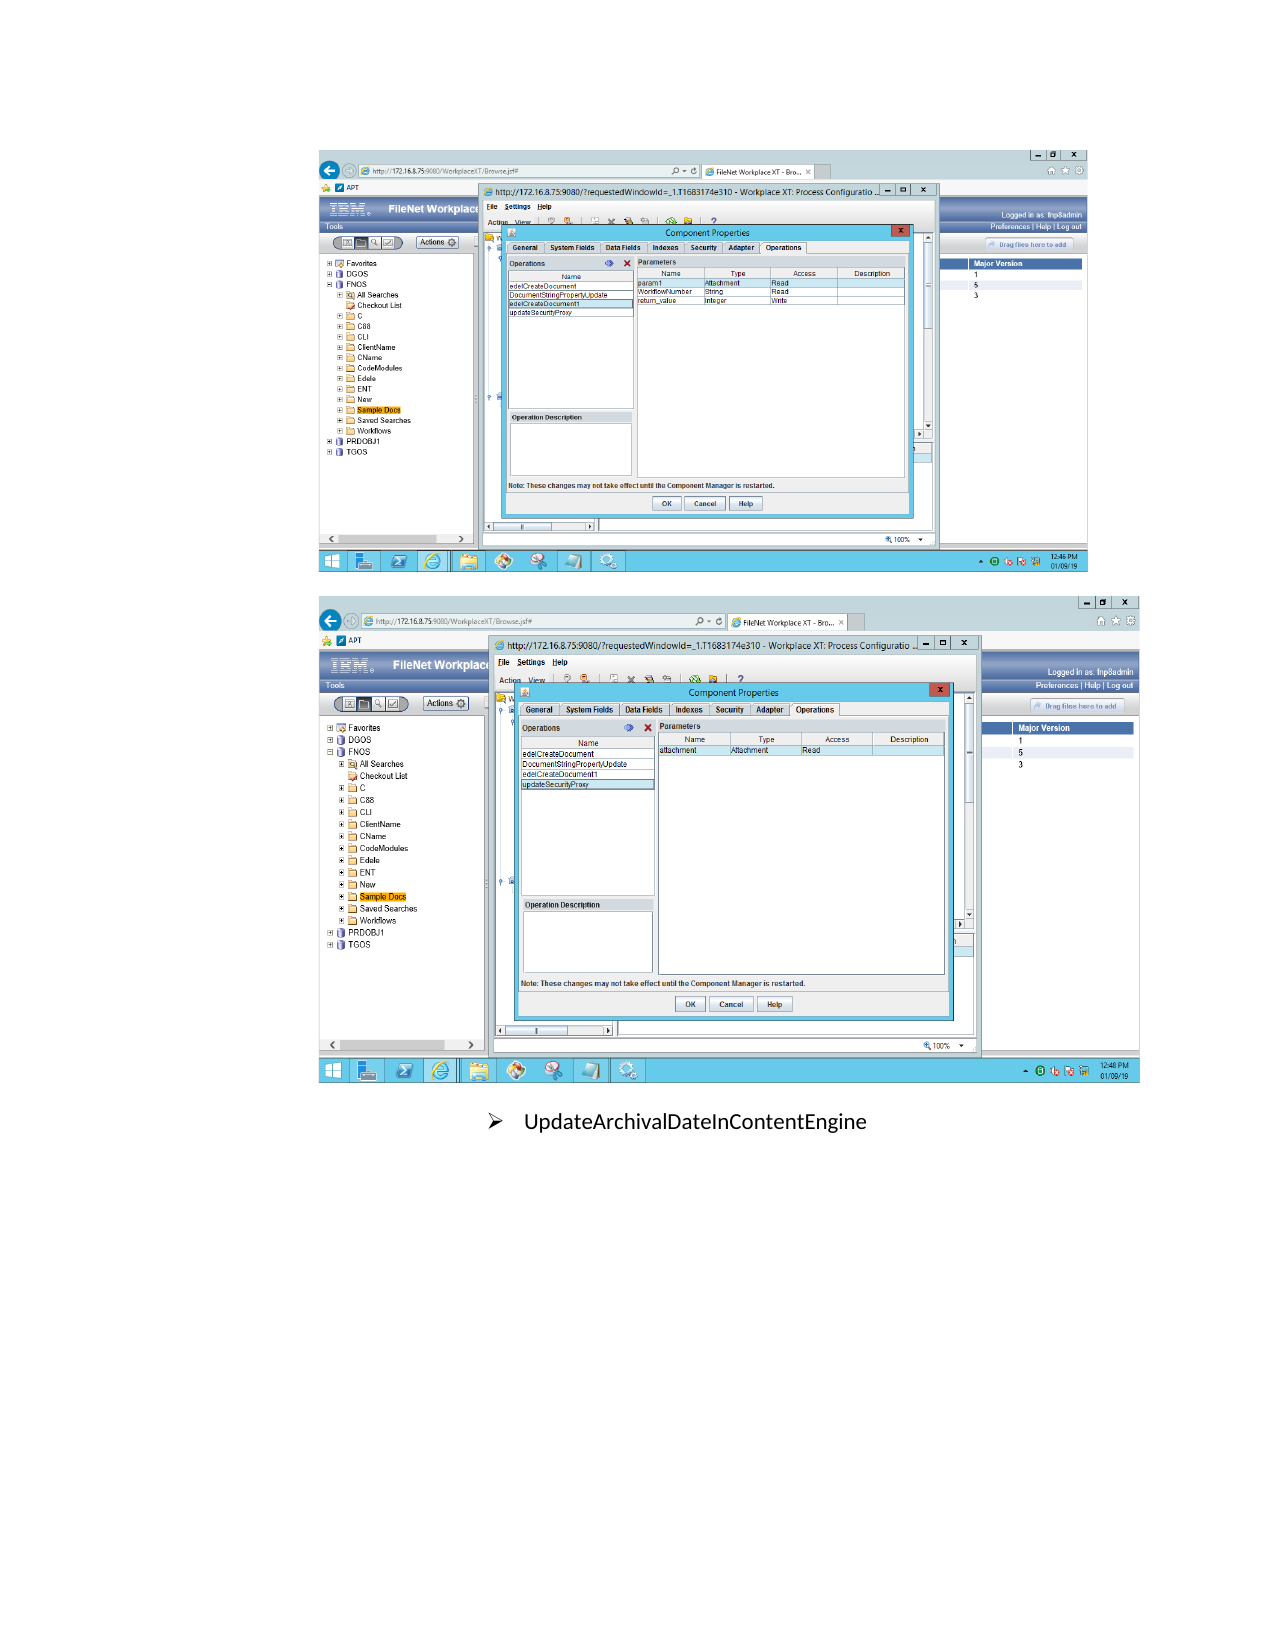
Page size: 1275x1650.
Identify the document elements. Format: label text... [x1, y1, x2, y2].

picture [318, 596, 1140, 1083]
list UpdateArchivalDateInContentEngine [486, 1107, 1125, 1135]
picture [318, 150, 1088, 572]
